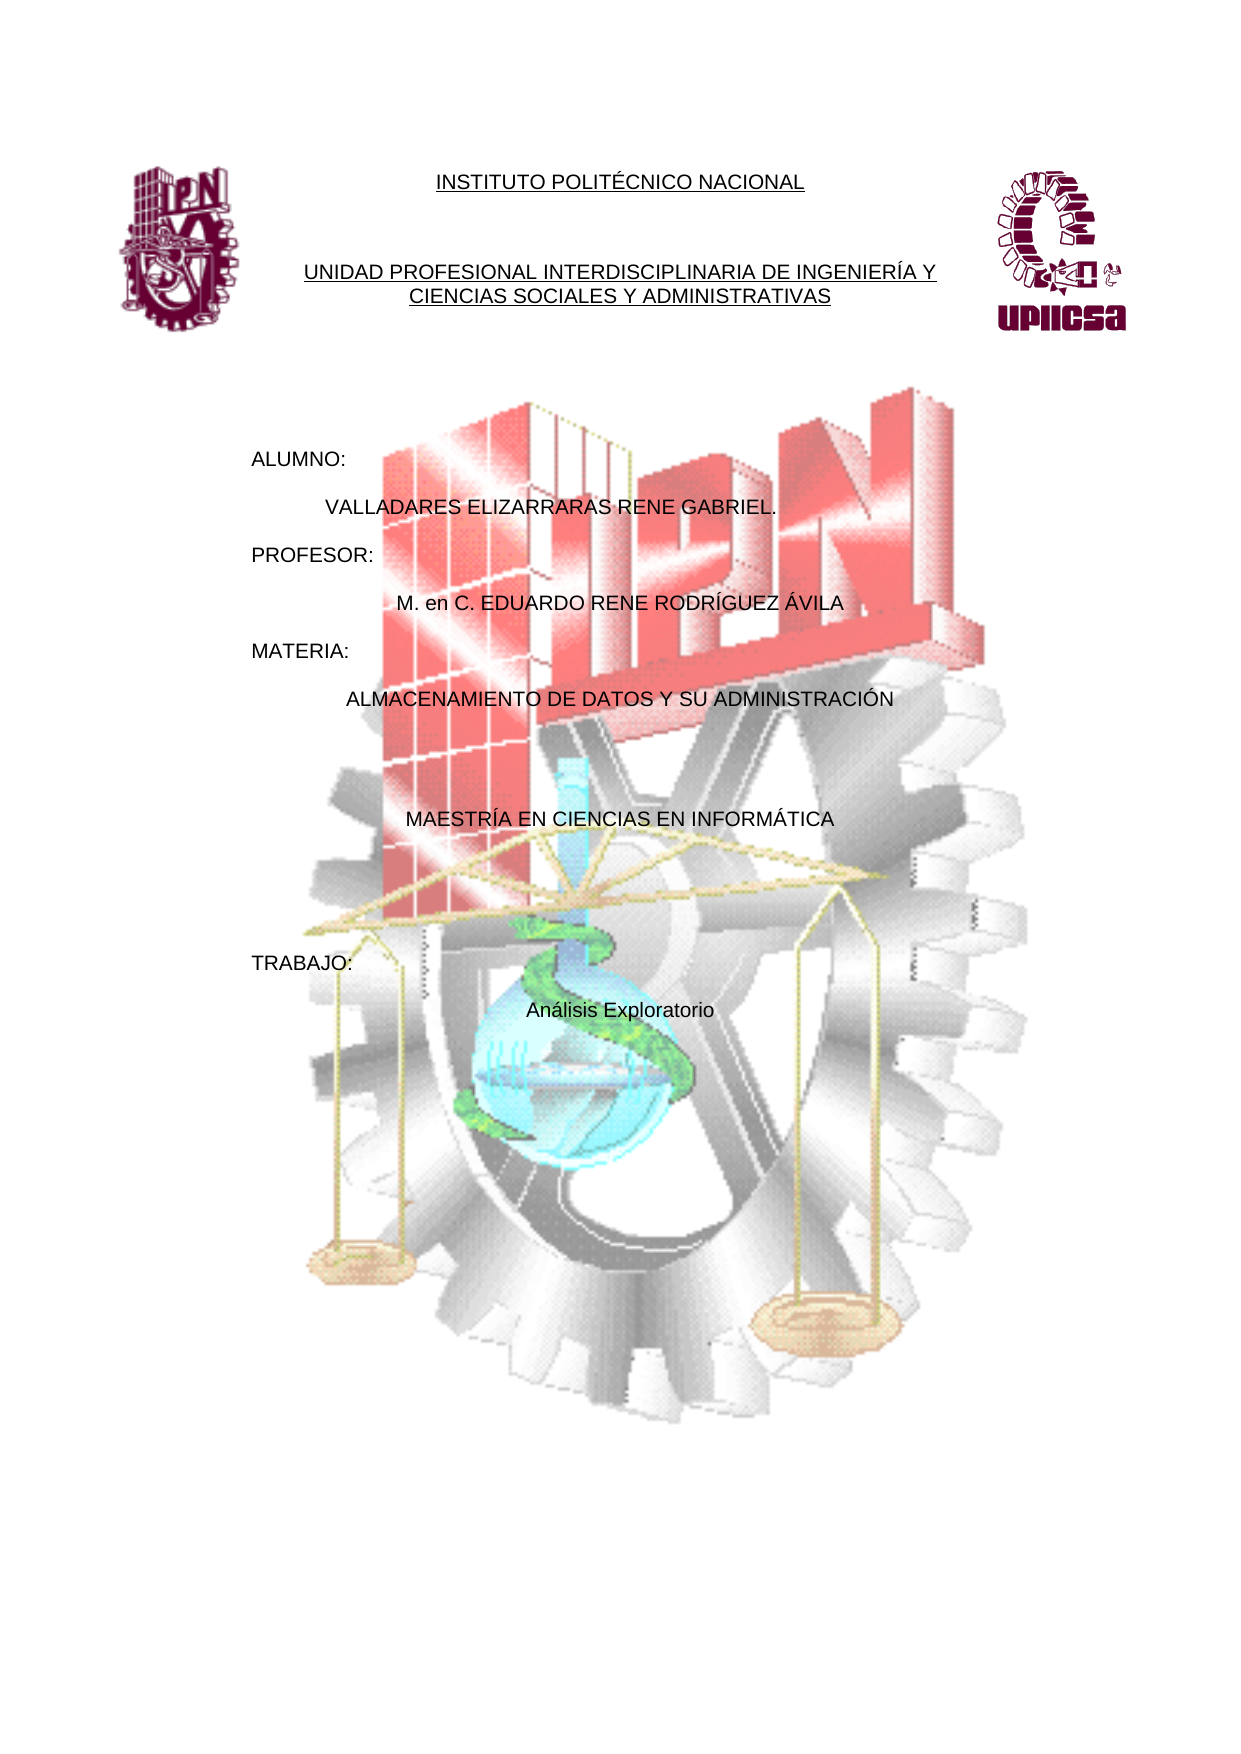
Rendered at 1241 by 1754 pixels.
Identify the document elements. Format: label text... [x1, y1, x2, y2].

text M. en C. EDUARDO RENE RODRÍGUEZ ÁVILA [177, 591, 1063, 615]
table_cell UNIDAD PROFESIONAL INTERDISCIPLINARIA DE INGENIERÍA Y CIENCIAS SOCIALES Y ADMINISTRATIVAS [264, 216, 976, 351]
text ALUMNO: [251, 447, 1063, 471]
text TRABAJO: [251, 950, 1063, 974]
table_header INSTITUTO POLITÉCNICO NACIONAL [264, 148, 976, 216]
text VALLADARES ELIZARRARAS RENE GABRIEL. [325, 495, 1063, 519]
picture [992, 165, 1129, 334]
text ALMACENAMIENTO DE DATOS Y SU ADMINISTRACIÓN [177, 687, 1063, 711]
text MATERIA: [251, 639, 1063, 663]
text PROFESOR: [251, 543, 1063, 567]
table_header [95, 148, 264, 351]
text Análisis Exploratorio [177, 998, 1063, 1022]
picture [114, 165, 245, 334]
table_header [976, 148, 1145, 351]
text MAESTRÍA EN CIENCIAS EN INFORMÁTICA [177, 807, 1063, 831]
